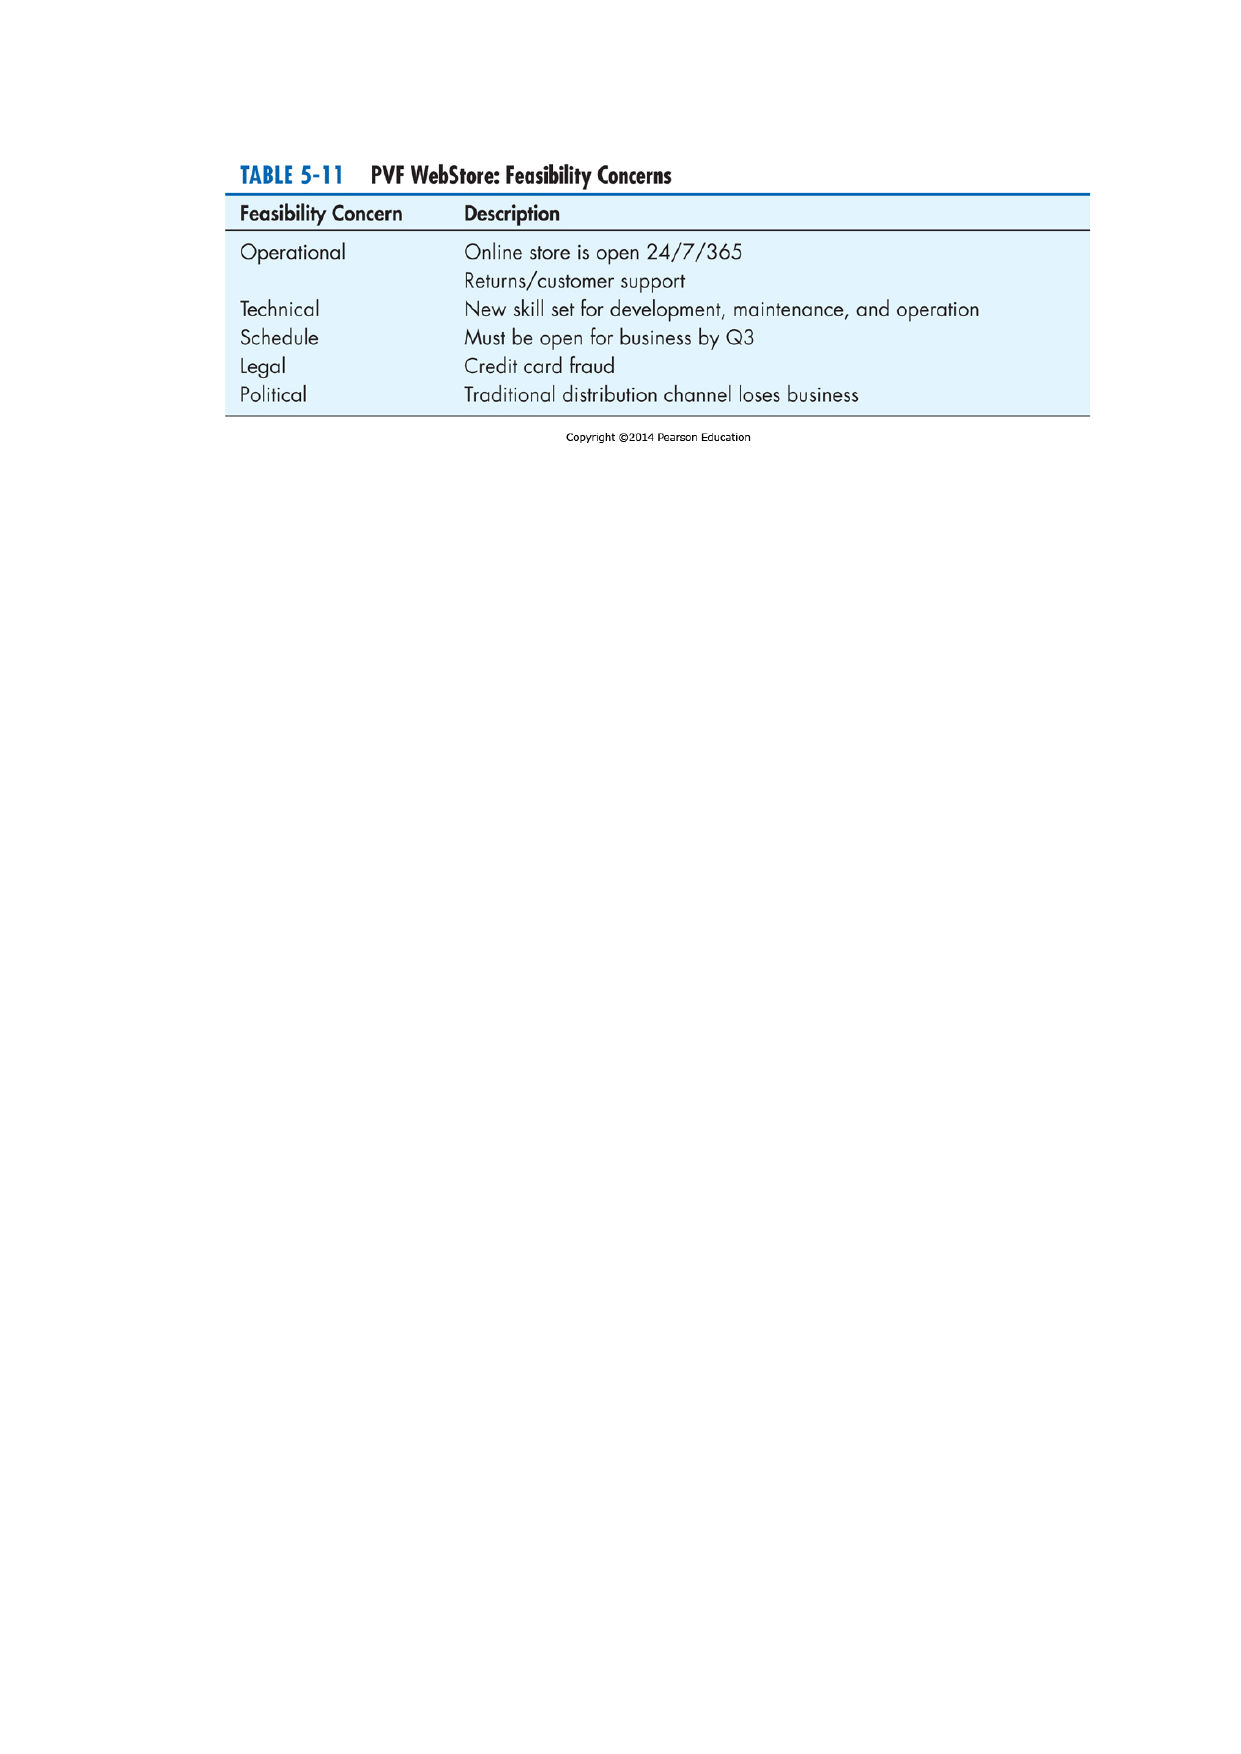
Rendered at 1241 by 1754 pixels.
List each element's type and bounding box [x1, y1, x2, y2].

picture [225, 164, 1091, 450]
